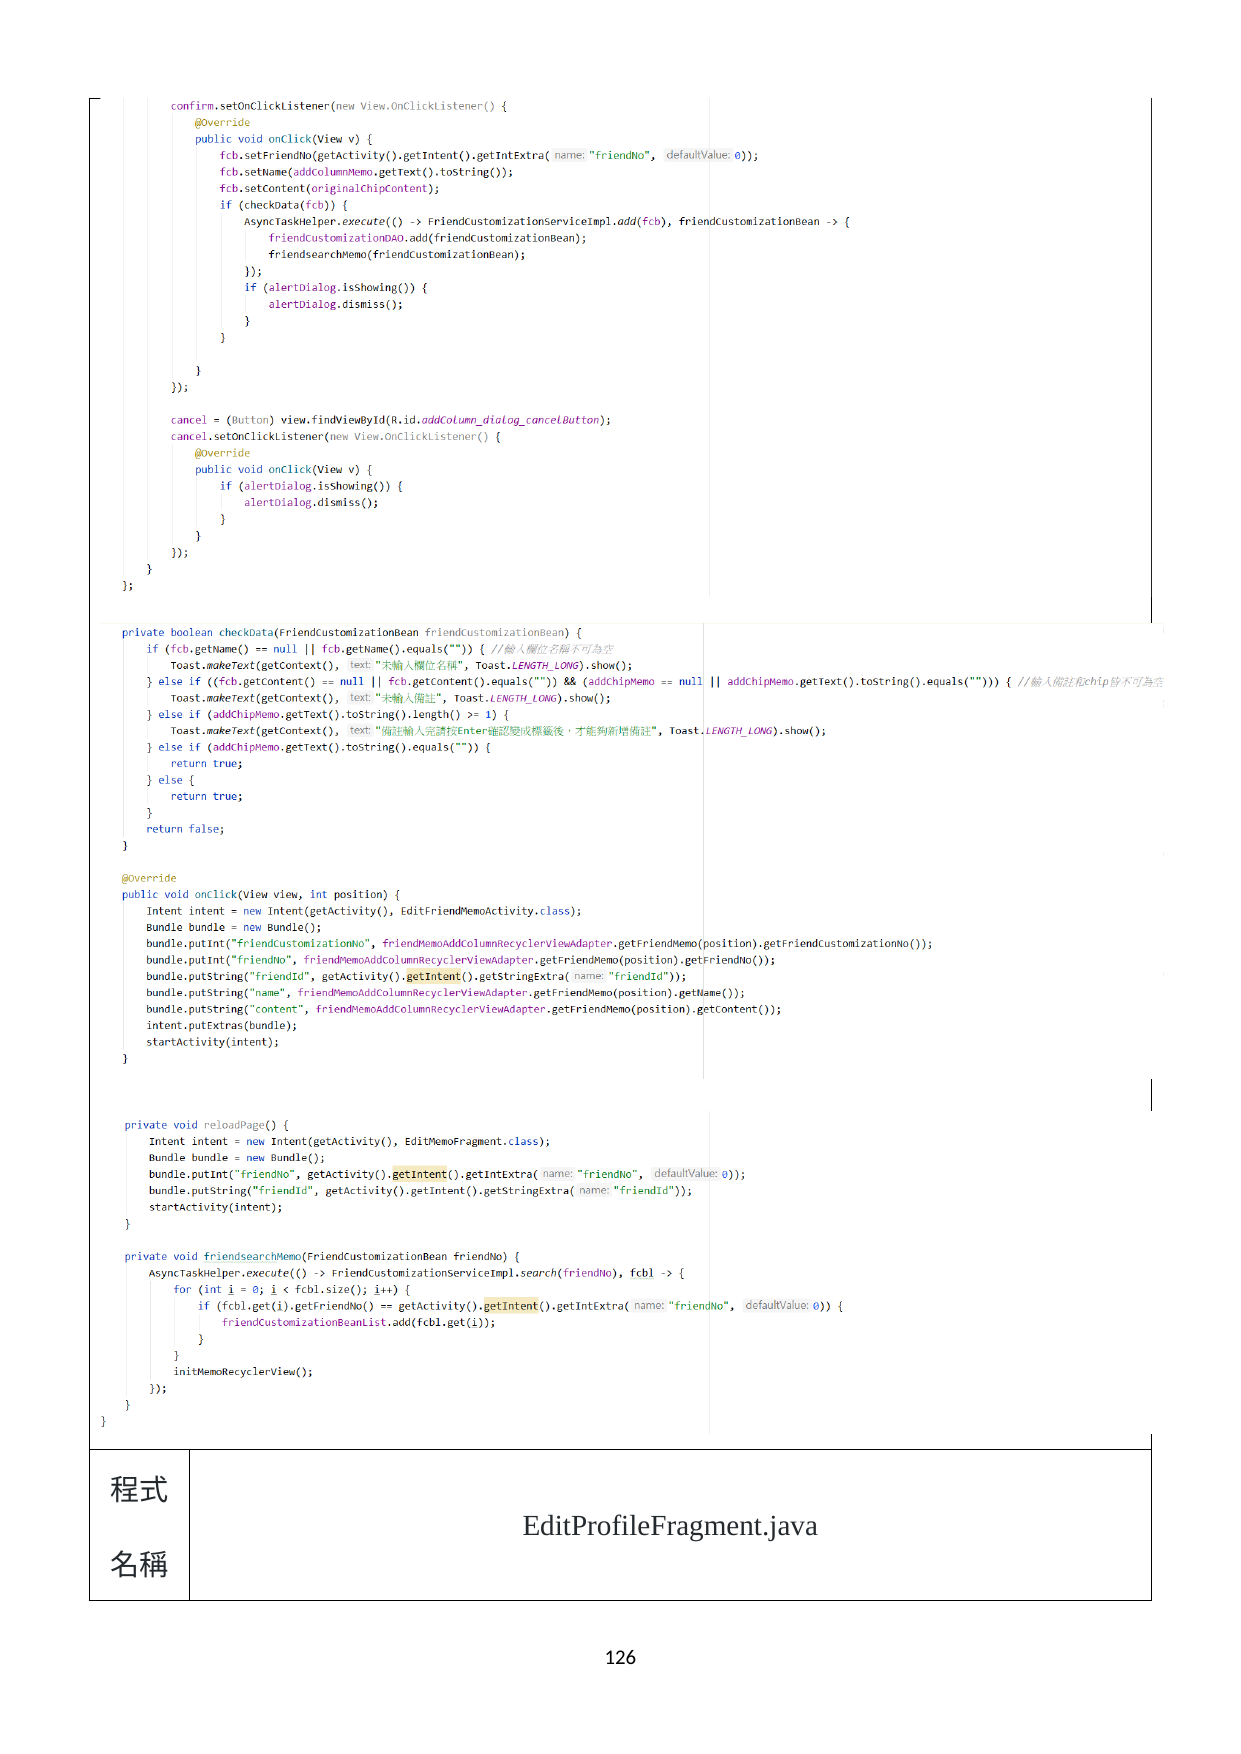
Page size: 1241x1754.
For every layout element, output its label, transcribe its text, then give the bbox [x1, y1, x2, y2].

table_cell 程式名稱 [90, 1450, 189, 1600]
table_cell [90, 99, 1151, 1449]
table_cell EditProfileFragment.java [190, 1450, 1151, 1600]
picture [100, 1111, 1164, 1434]
picture [100, 98, 1152, 597]
picture [100, 623, 1164, 1079]
